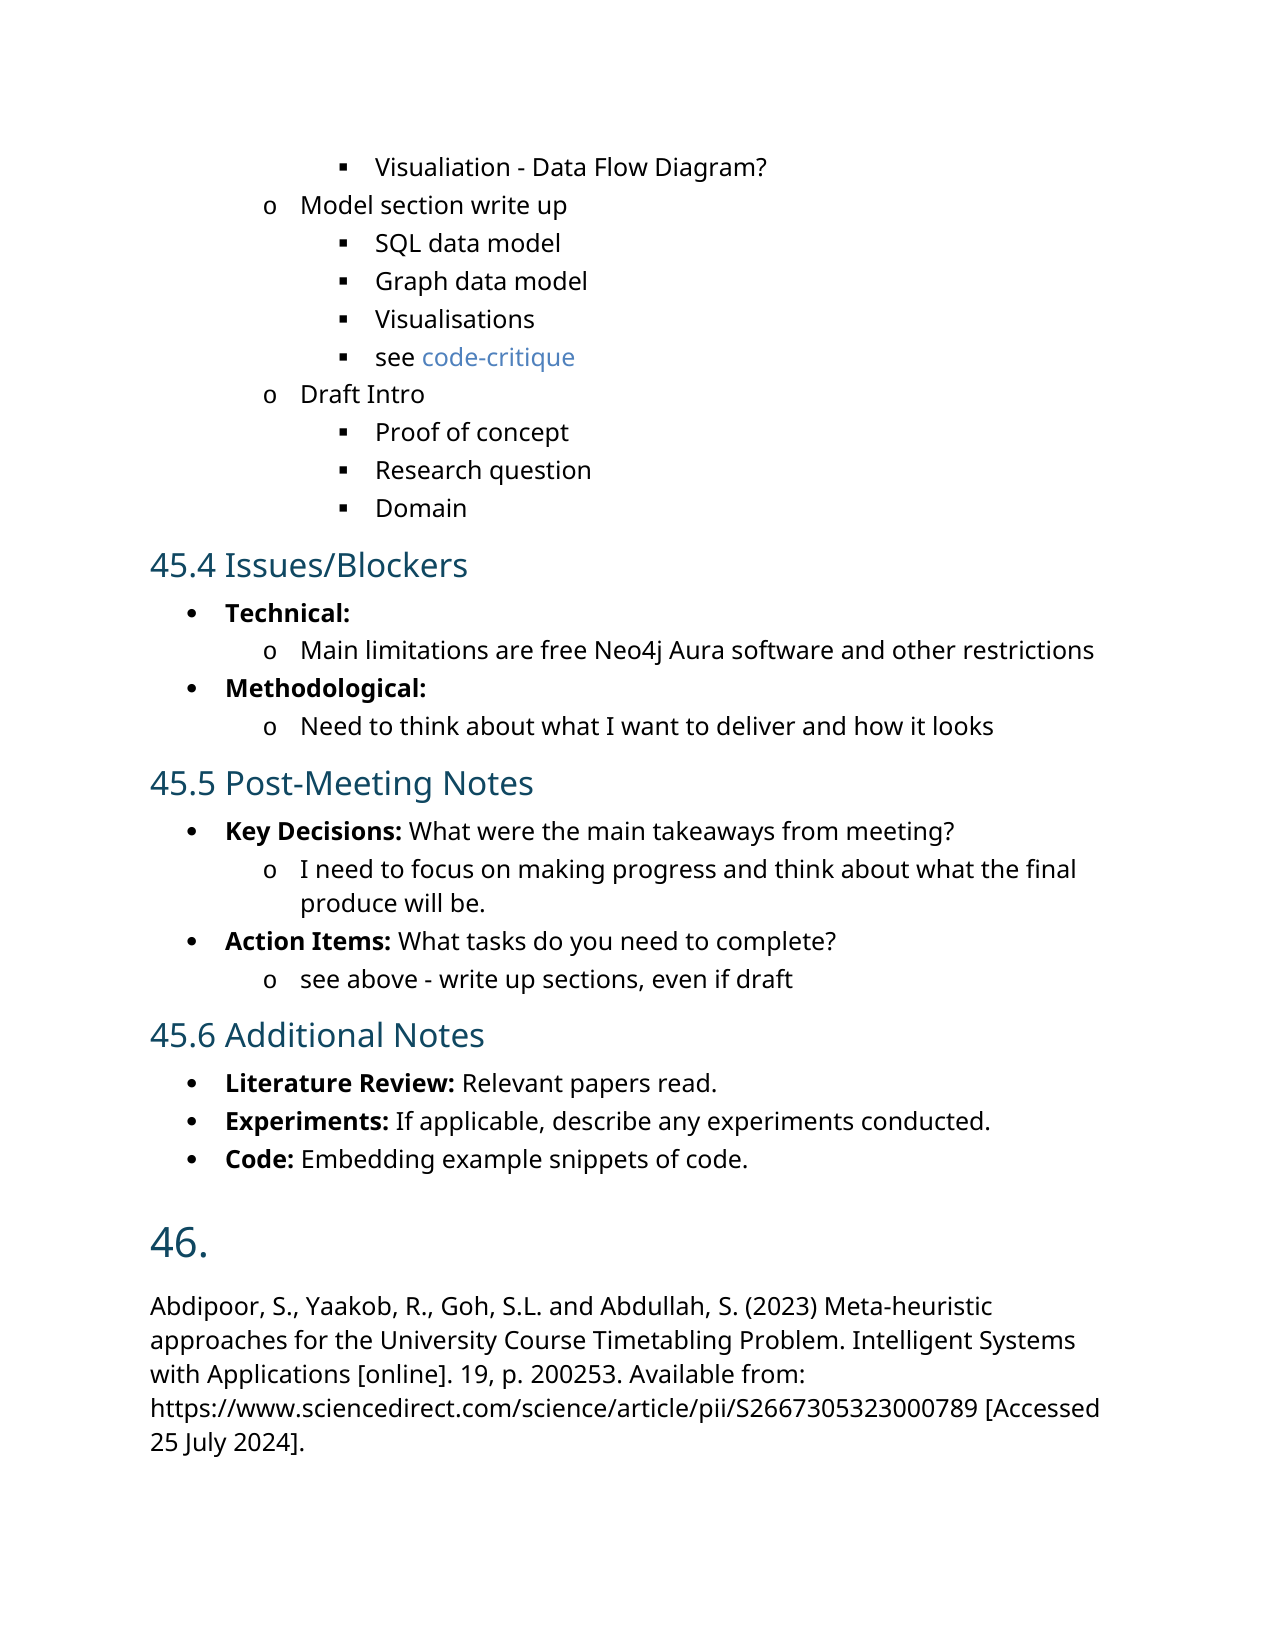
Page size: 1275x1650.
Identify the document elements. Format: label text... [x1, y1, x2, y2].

list Methodological: [187, 671, 1125, 705]
text Abdipoor, S., Yaakob, R., Goh, S.L. and Abdullah, S. (2023) Meta-heuristic approaches for the University Course Timetabling Problem. Intelligent Systems with Applications [online]. 19, p. 200253. Available from: https://www.sciencedirect.com/science/article/pii/S2667305323000789 [Accessed 25 July 2024]. [150, 1289, 1125, 1459]
list Experiments: If applicable, describe any experiments conducted. [187, 1104, 1125, 1138]
list Need to think about what I want to deliver and how it looks [262, 709, 1125, 743]
list Draft Intro [262, 377, 1125, 411]
subtitle 45.6 Additional Notes [150, 1012, 1125, 1058]
list Key Decisions: What were the main takeaways from meeting? [187, 813, 1125, 848]
list Model section write up [262, 188, 1125, 222]
list Action Items: What tasks do you need to complete? [187, 923, 1125, 957]
list see above - write up sections, even if draft [262, 961, 1125, 996]
list I need to focus on making progress and think about what the final produce will be. [262, 851, 1125, 920]
list Code: Embedding example snippets of code. [187, 1142, 1125, 1176]
subtitle 45.4 Issues/Blockers [150, 541, 1125, 587]
subtitle 46. [150, 1213, 1125, 1270]
list Literature Review: Relevant papers read. [187, 1066, 1125, 1100]
list see code-critique [337, 339, 1125, 373]
list Visualisations [337, 301, 1125, 336]
list Proof of concept [337, 415, 1125, 449]
subtitle 45.5 Post-Meeting Notes [150, 760, 1125, 805]
list Visualiation - Data Flow Diagram? [337, 150, 1125, 184]
list Technical: [187, 595, 1125, 629]
list Research question [337, 453, 1125, 487]
list SQL data model [337, 226, 1125, 260]
list Graph data model [337, 264, 1125, 298]
list Domain [337, 491, 1125, 525]
list Main limitations are free Neo4j Aura software and other restrictions [262, 633, 1125, 667]
